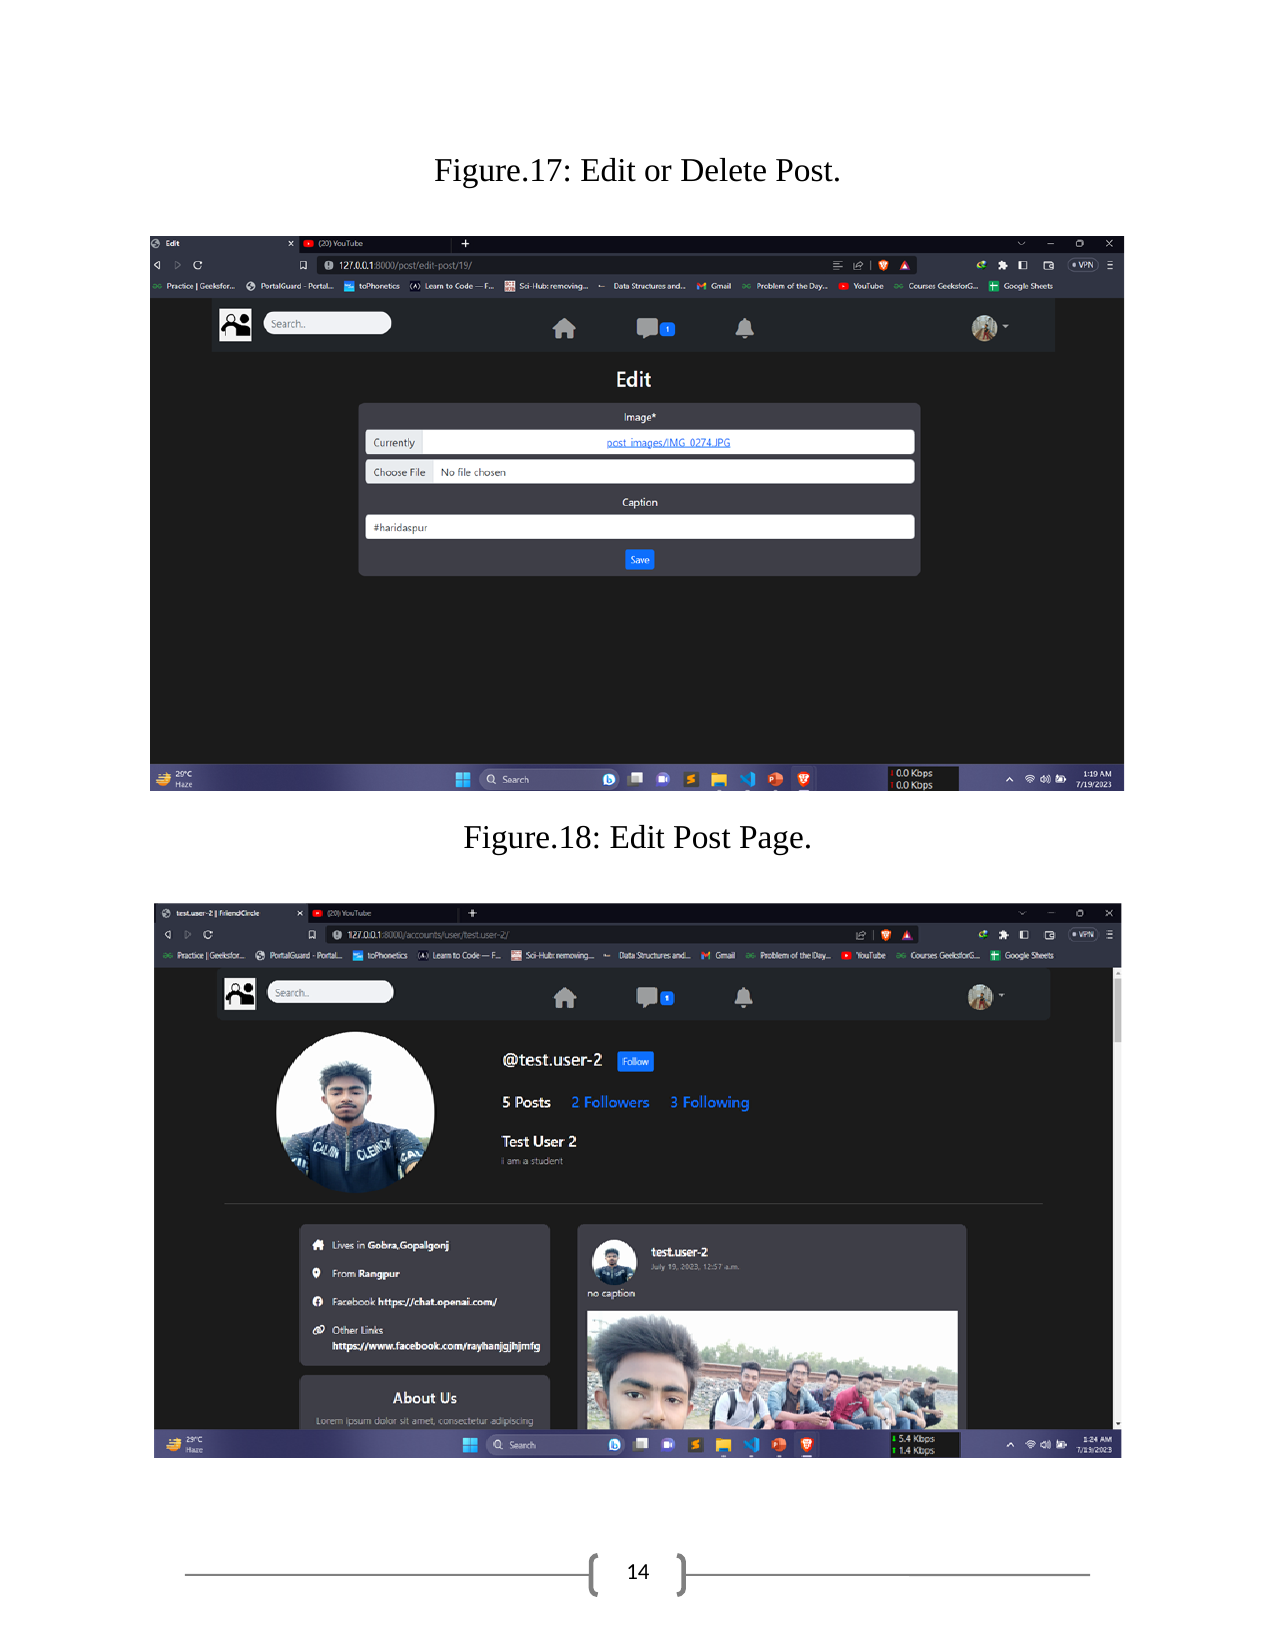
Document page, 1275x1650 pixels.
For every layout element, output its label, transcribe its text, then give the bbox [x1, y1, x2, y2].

subtitle Figure.17: Edit or Delete Post. [150, 150, 1125, 188]
picture [150, 903, 1122, 1458]
subtitle Figure.18: Edit Post Page. [150, 817, 1125, 856]
picture [150, 236, 1125, 791]
